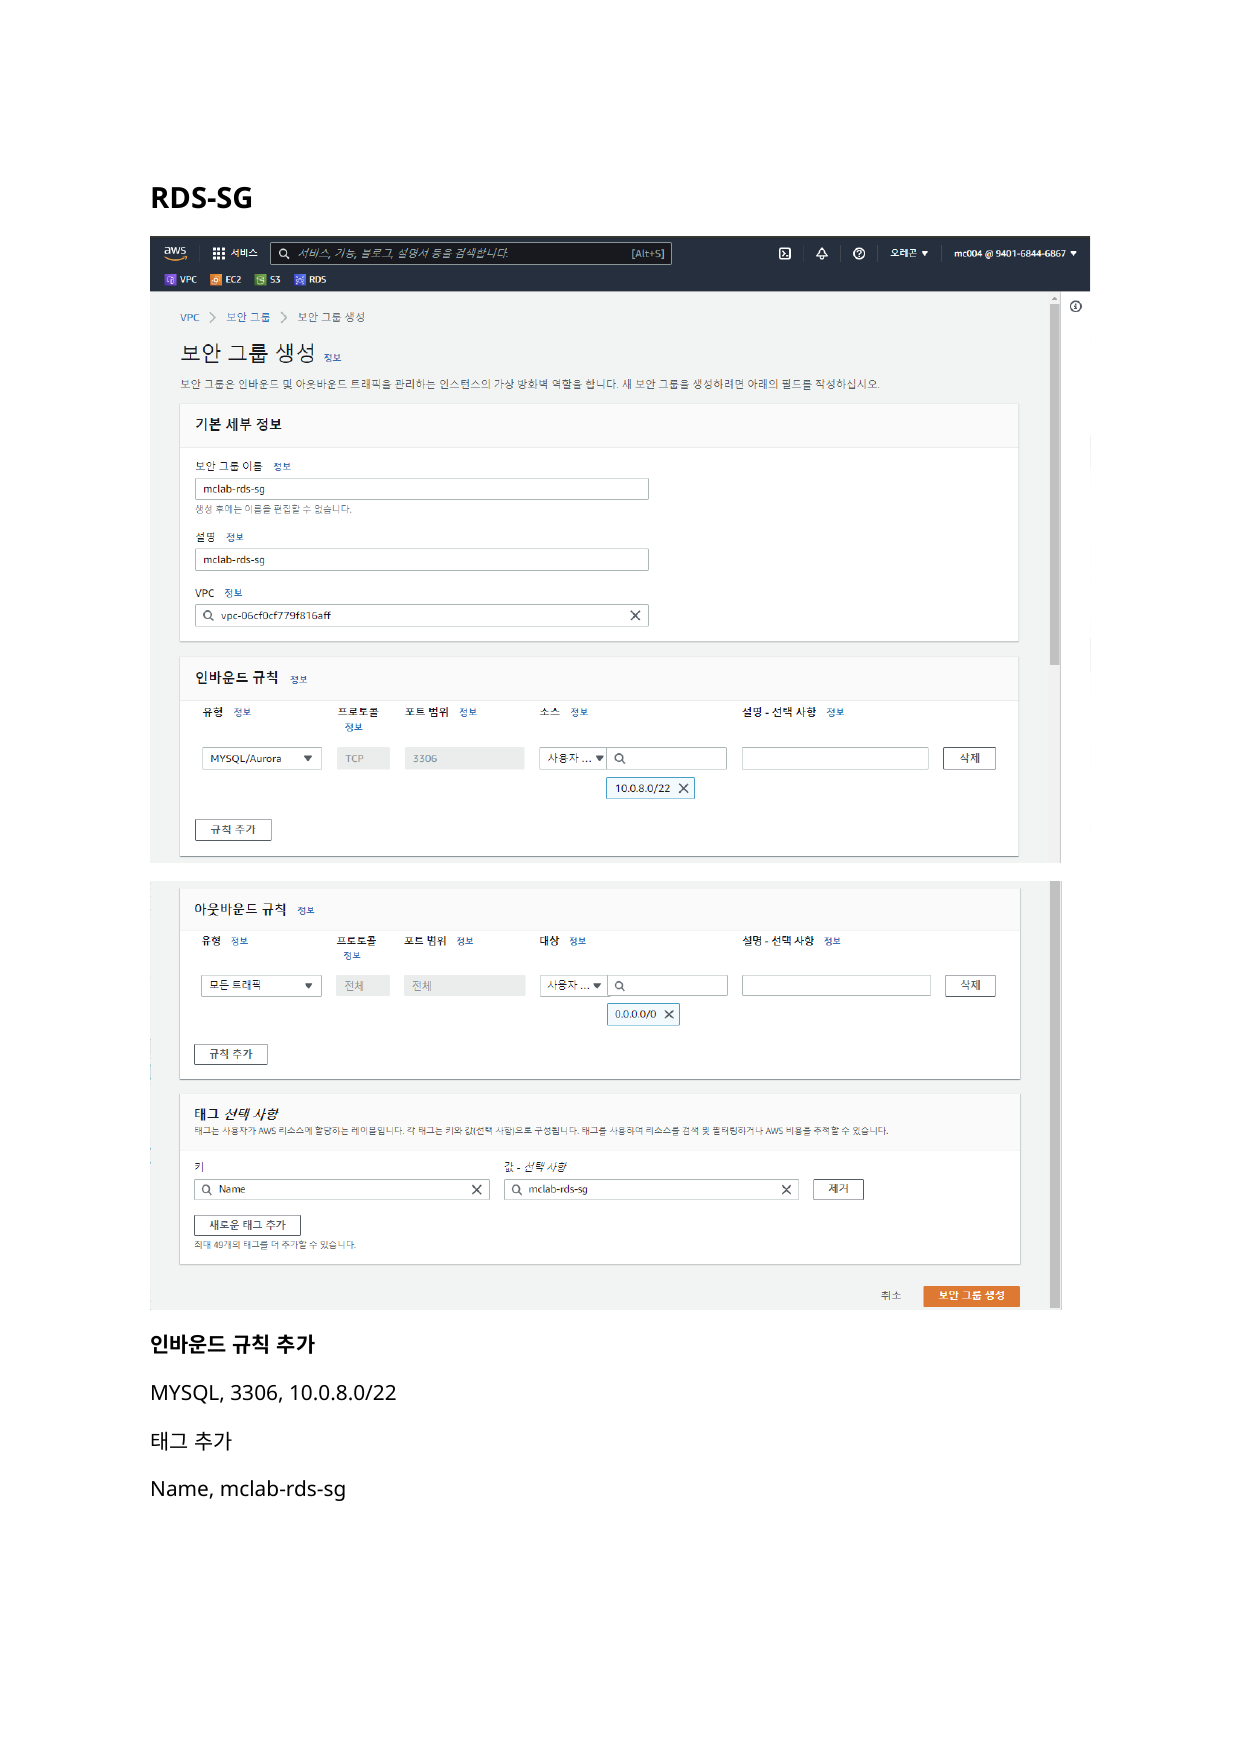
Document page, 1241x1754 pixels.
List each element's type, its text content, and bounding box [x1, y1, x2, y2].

text Name, mclab-rds-sg [150, 1474, 1090, 1503]
subtitle RDS-SG [150, 177, 1090, 217]
text 태그 추가 [150, 1425, 1090, 1456]
text 인바운드 규칙 추가 [150, 1329, 1090, 1359]
picture [150, 236, 1091, 863]
text MYSQL, 3306, 10.0.8.0/22 [150, 1378, 1090, 1406]
picture [150, 881, 1089, 1310]
